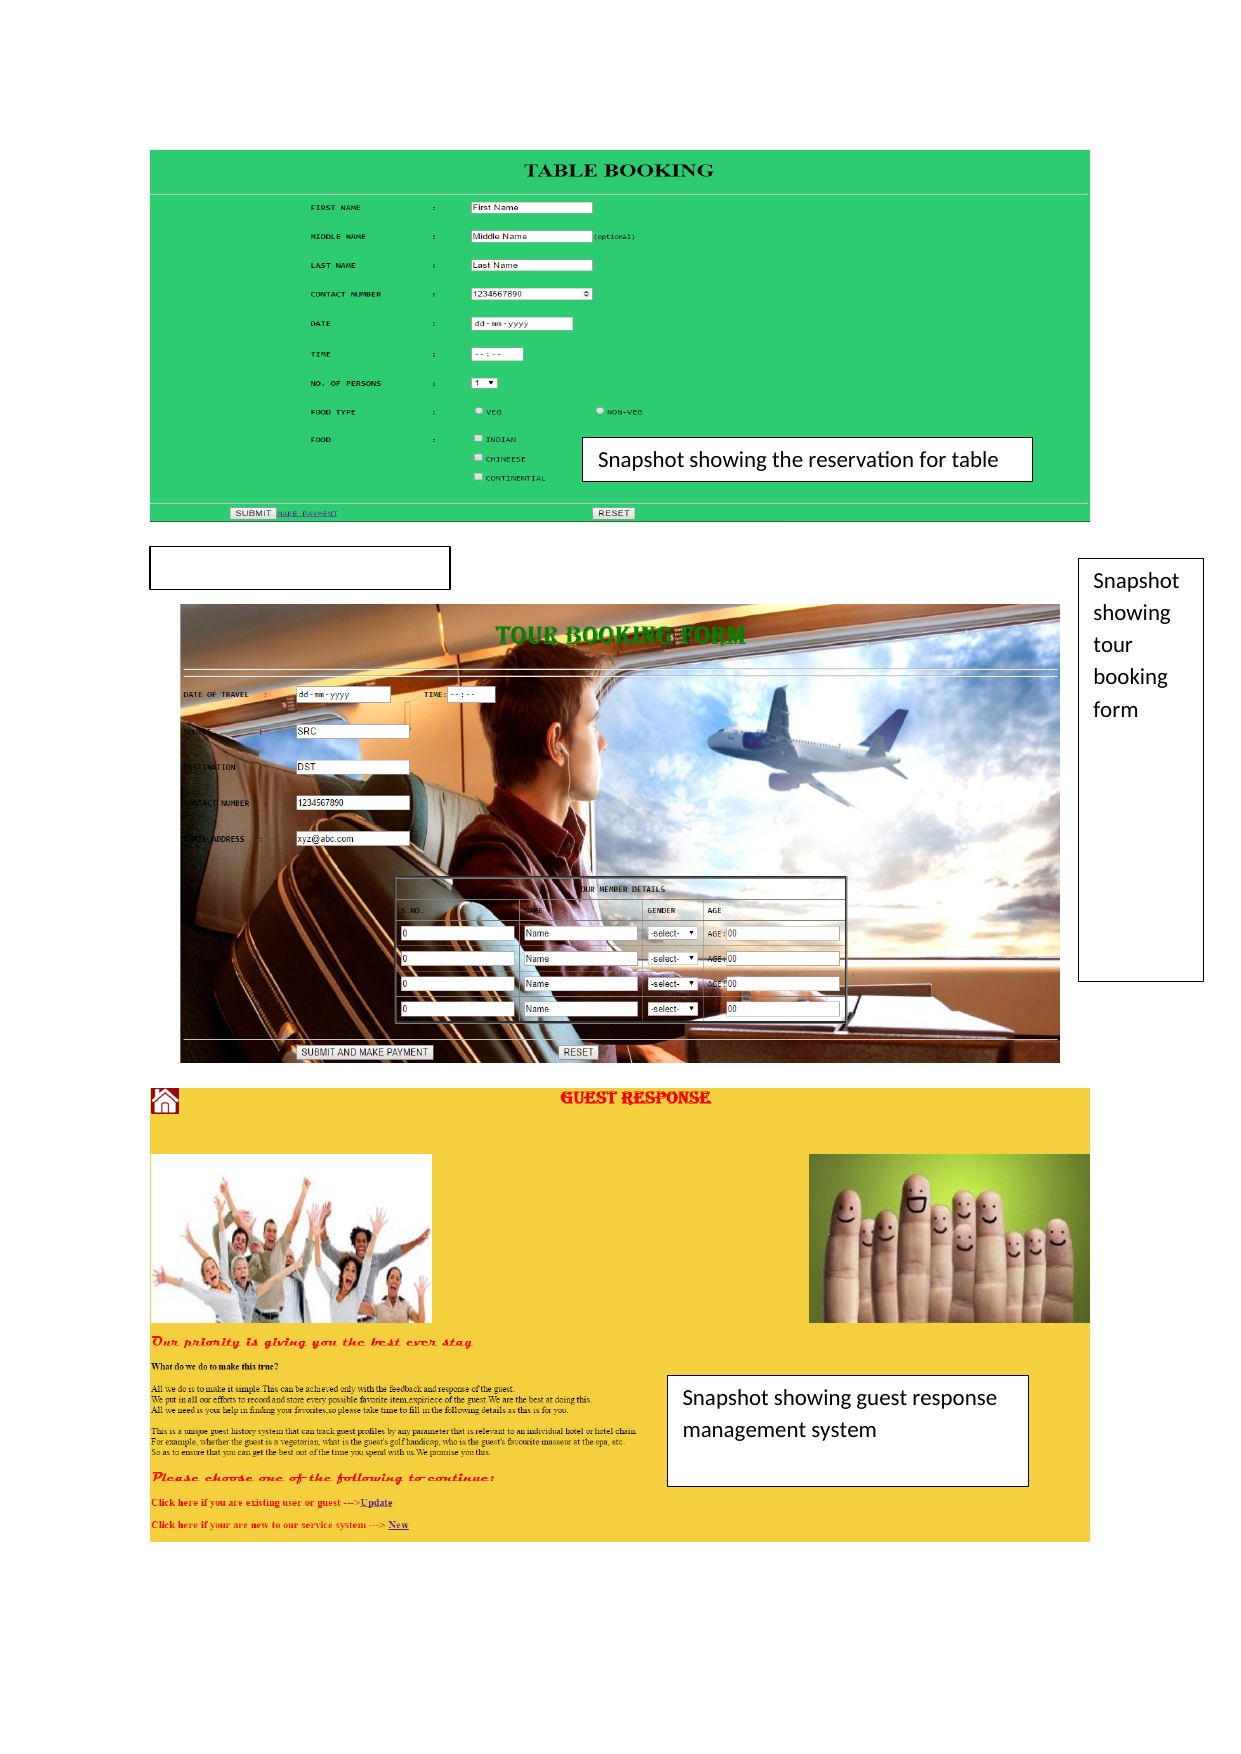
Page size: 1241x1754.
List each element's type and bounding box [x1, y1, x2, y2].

picture [180, 604, 1060, 1063]
picture [150, 1088, 1091, 1542]
picture [150, 150, 1091, 522]
